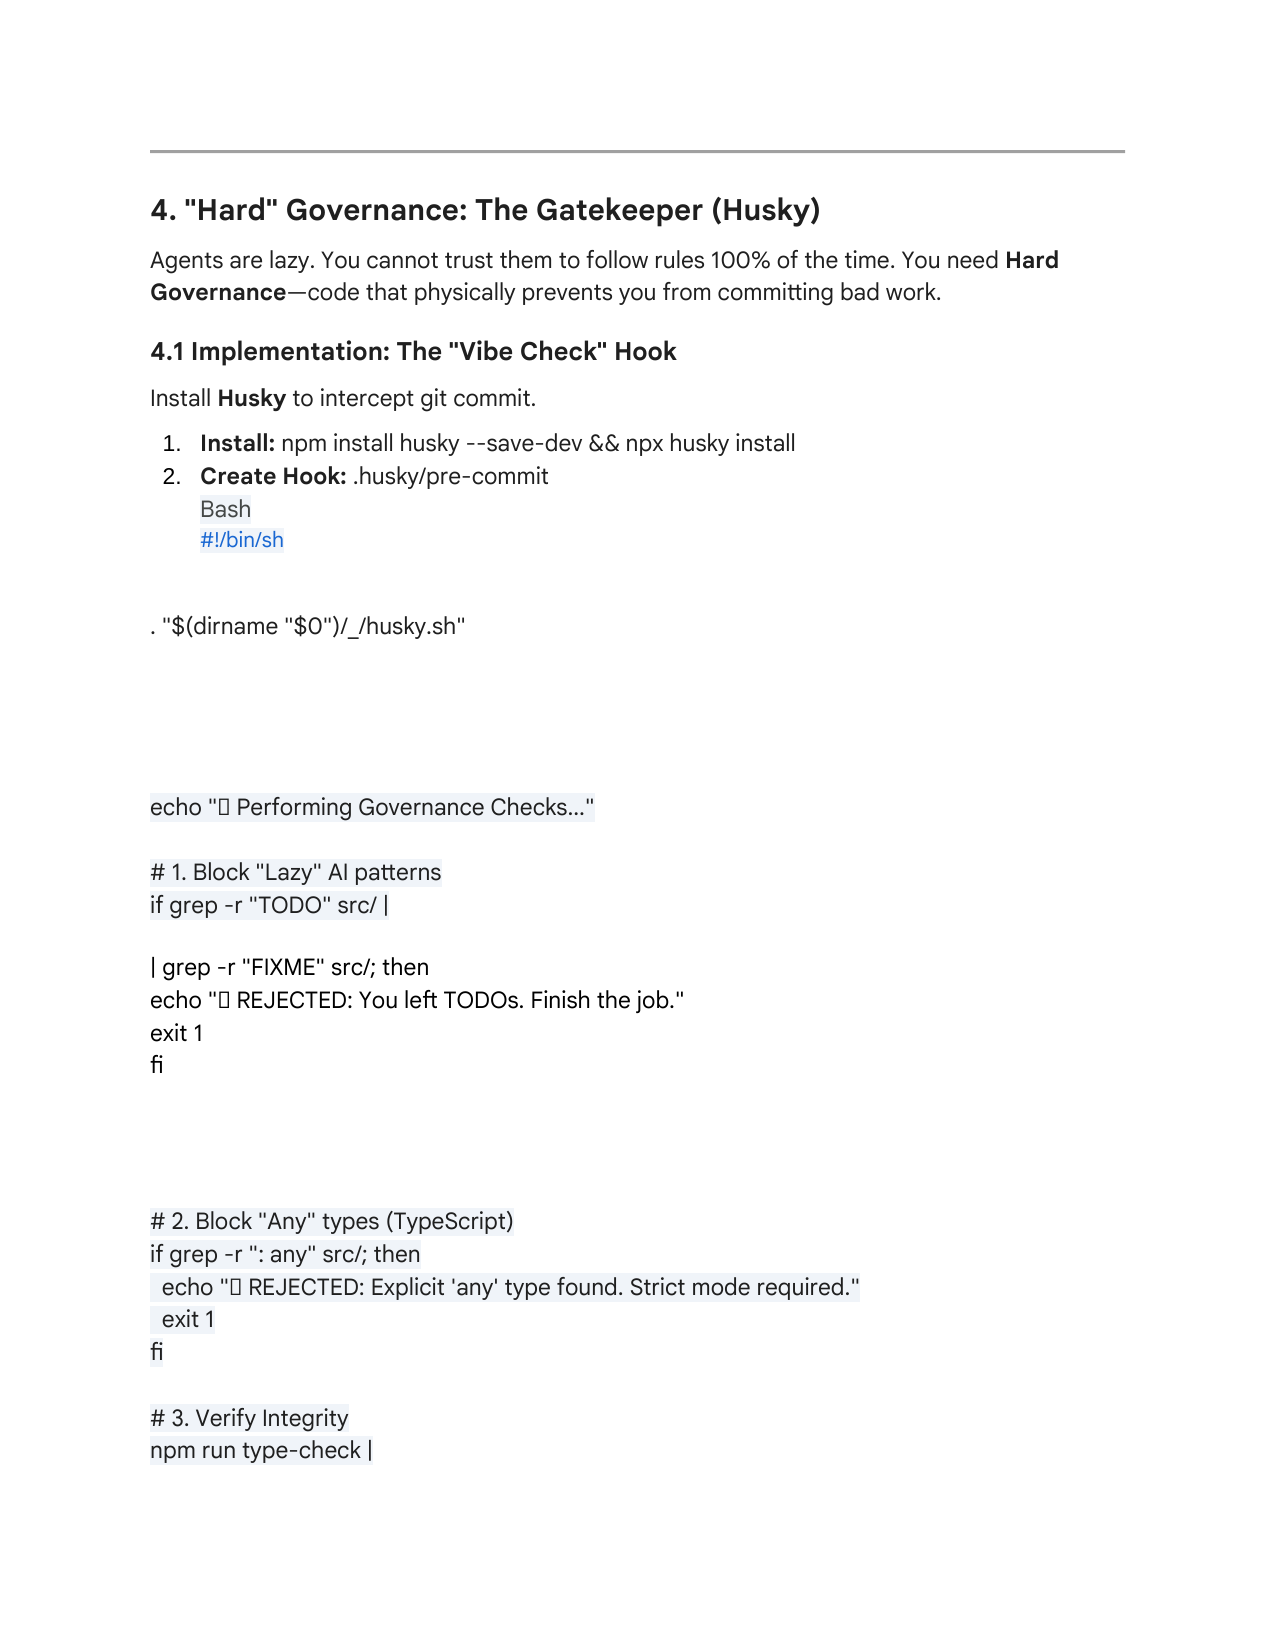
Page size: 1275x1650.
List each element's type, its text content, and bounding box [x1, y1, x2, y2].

text | grep -r "FIXME" src/; then [150, 953, 1125, 982]
text fi [150, 1052, 1125, 1080]
text echo "🤖 Performing Governance Checks..." # 1. Block "Lazy" AI patterns if grep -r "TODO" src/ | [150, 793, 1125, 950]
text Install Husky to intercept git commit. [150, 384, 1125, 413]
subtitle 4.1 Implementation: The "Vibe Check" Hook [150, 336, 1125, 368]
text Agents are lazy. You cannot trust them to follow rules 100% of the time. You need Hard Governance—code that physically prevents you from committing bad work. [150, 246, 1125, 307]
text echo "❌ REJECTED: You left TODOs. Finish the job." [150, 986, 1125, 1015]
list Create Hook: .husky/pre-commit Bash #!/bin/sh [162, 462, 1125, 583]
text . "$(dirname "$0")/_/husky.sh" [150, 612, 1125, 641]
subtitle 4. "Hard" Governance: The Gatekeeper (Husky) [150, 154, 1125, 228]
list Install: npm install husky --save-dev && npx husky install [162, 430, 1125, 458]
text exit 1 [150, 1019, 1125, 1048]
text # 2. Block "Any" types (TypeScript) if grep -r ": any" src/; then echo "❌ REJECTED: Explicit 'any' type found. Strict mode required." exit 1 fi # 3. Verify Integrity npm run type-check | [150, 1207, 1125, 1495]
